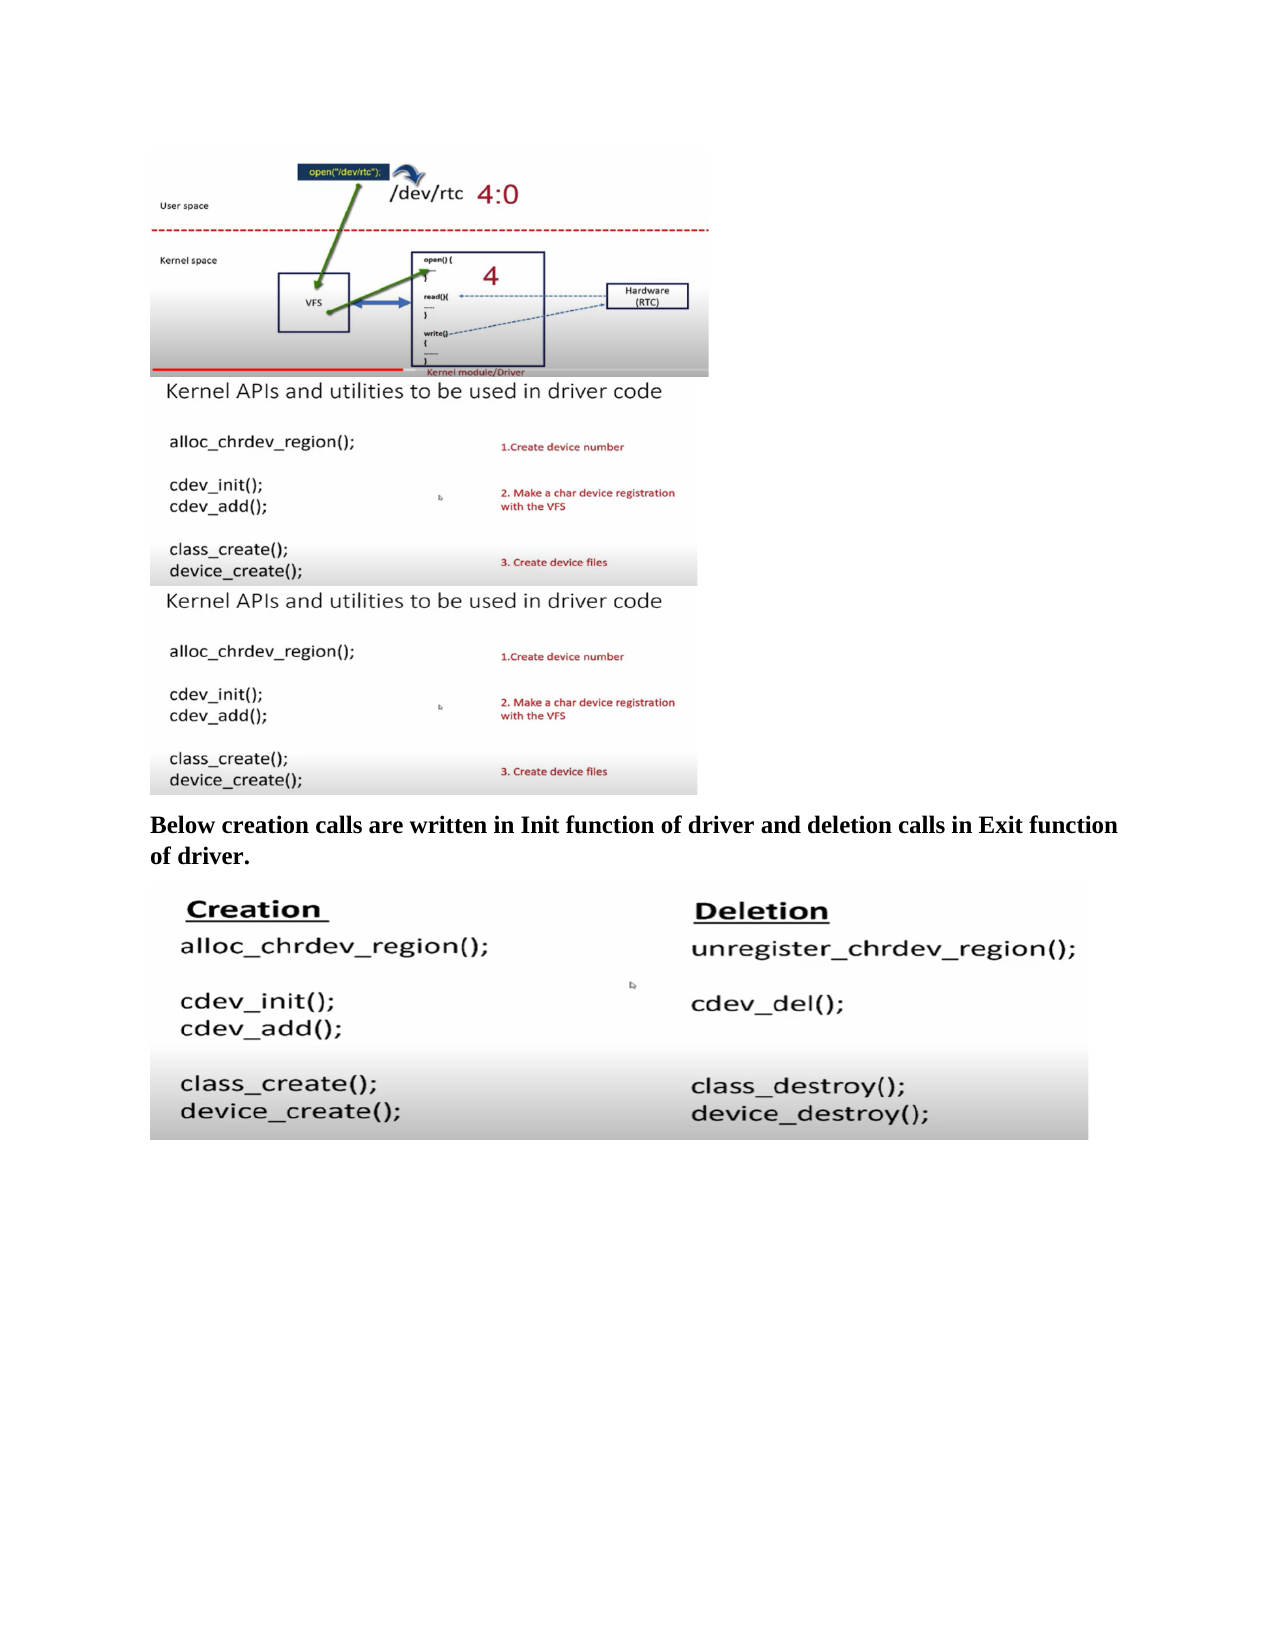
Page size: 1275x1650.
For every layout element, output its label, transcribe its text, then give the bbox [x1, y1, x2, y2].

picture [150, 884, 1089, 1140]
subtitle Below creation calls are written in Init function of driver and deletion calls in Exit function of driver. [150, 810, 1125, 869]
picture [150, 150, 709, 377]
picture [150, 588, 698, 795]
picture [150, 379, 698, 586]
